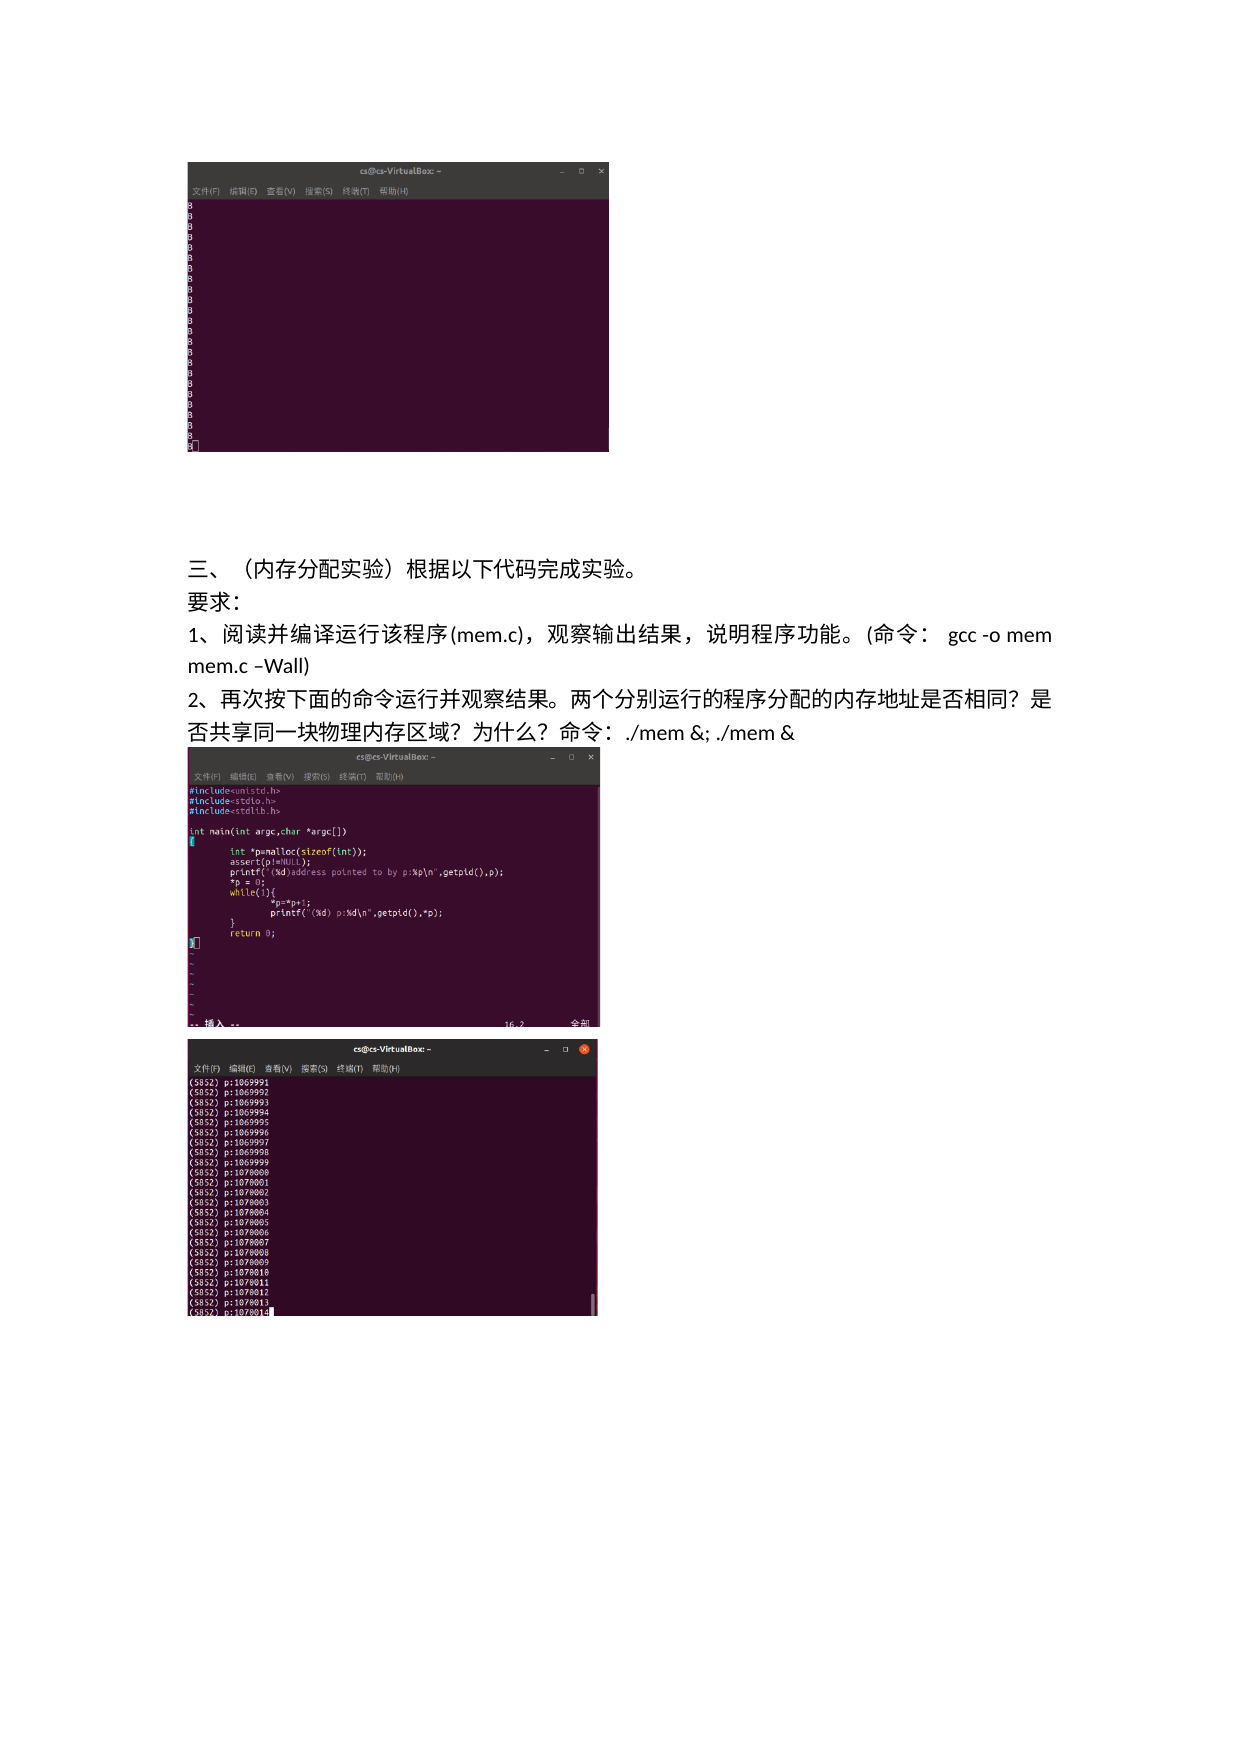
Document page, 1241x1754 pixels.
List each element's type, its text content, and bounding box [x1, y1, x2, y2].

text 要求： [187, 584, 1053, 617]
text 2、再次按下面的命令运行并观察结果。两个分别运行的程序分配的内存地址是否相同？是否共享同一块物理内存区域？为什么？命令：./mem &; ./mem & [187, 682, 1053, 747]
picture [187, 747, 601, 1027]
picture [187, 162, 609, 452]
list 1、阅读并编译运行该程序(mem.c)，观察输出结果，说明程序功能。(命令： gcc -o mem mem.c –Wall) [187, 617, 1053, 682]
text 三、（内存分配实验）根据以下代码完成实验。 [187, 552, 1053, 584]
picture [187, 1039, 598, 1316]
